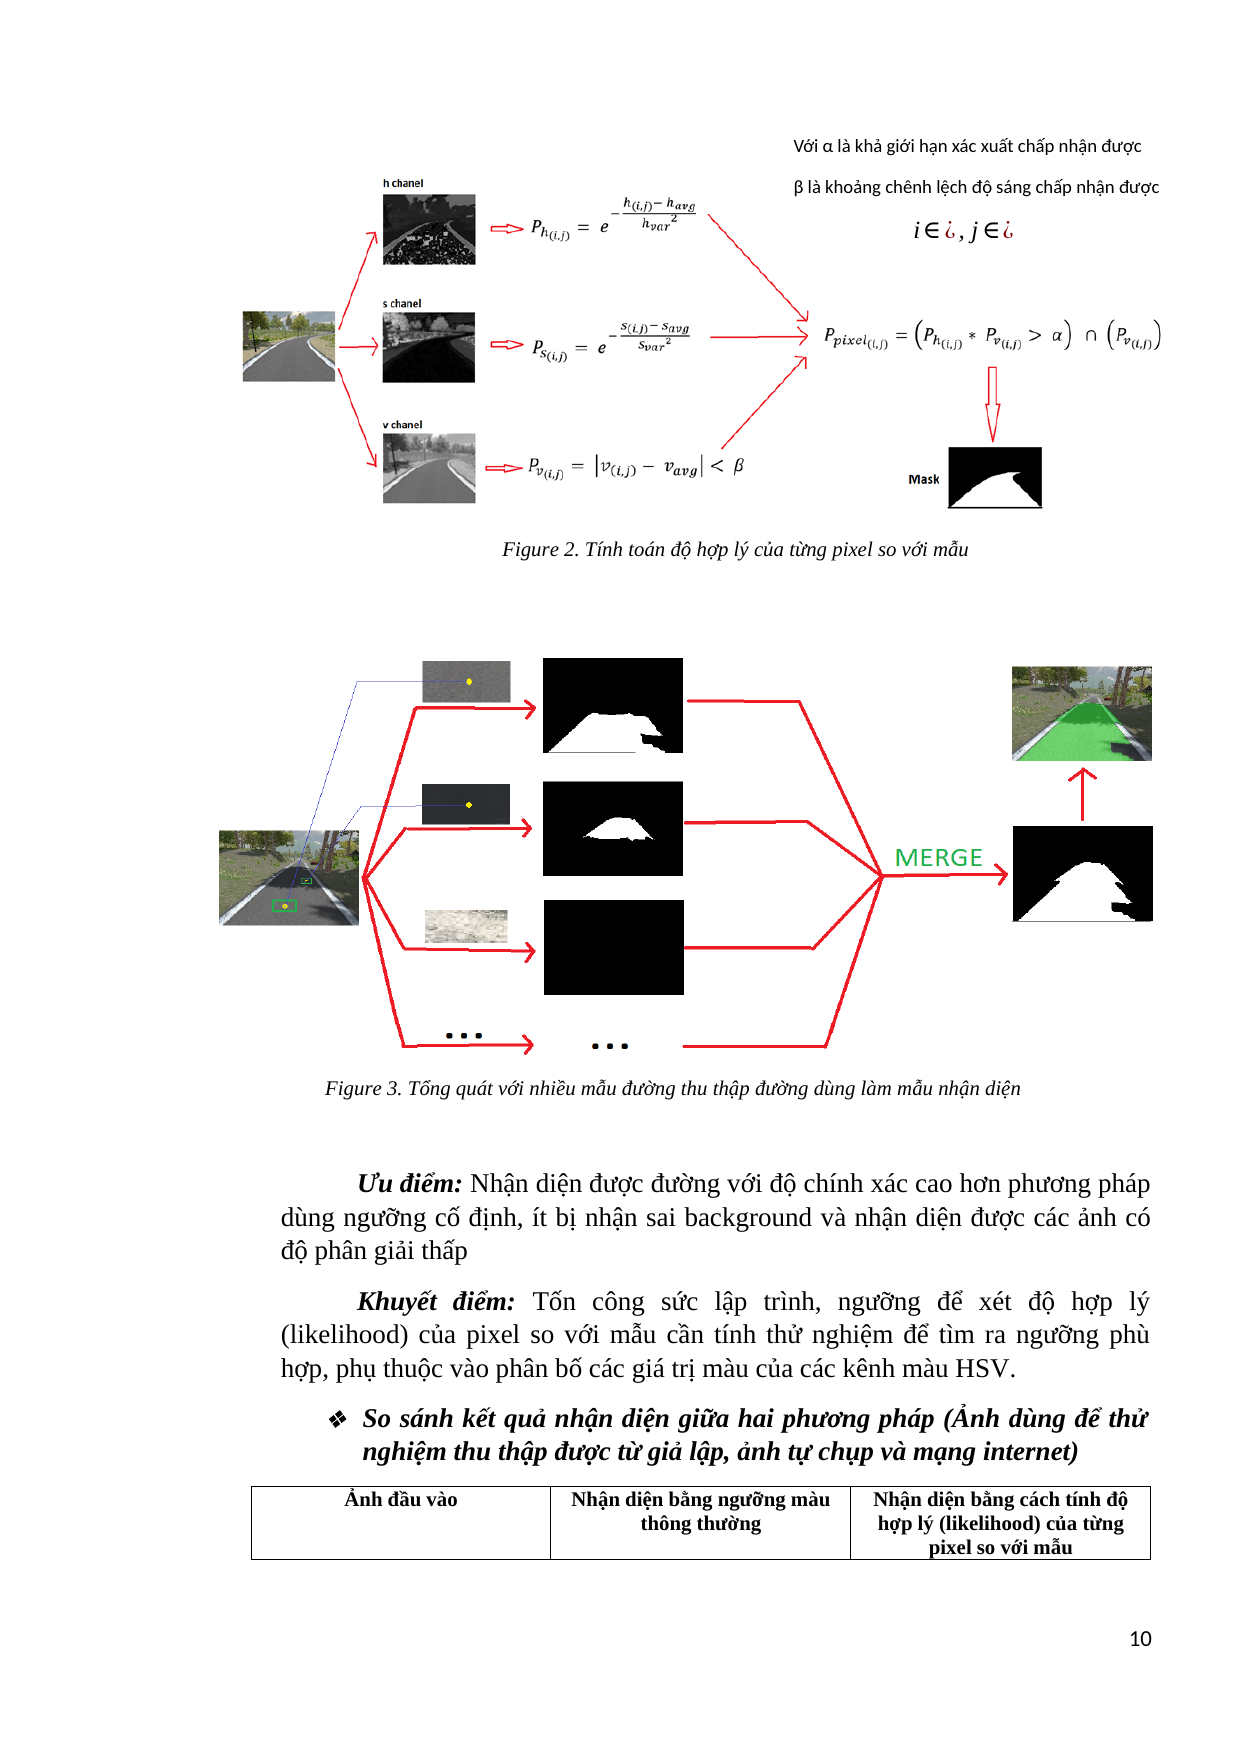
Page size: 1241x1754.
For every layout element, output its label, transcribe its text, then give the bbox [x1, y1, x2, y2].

table_header Ảnh đầu vào [252, 1487, 550, 1559]
text Ưu điểm: Nhận diện được đường với độ chính xác cao hơn phương pháp dùng ngưỡng cố định, ít bị nhận sai background và nhận diện được các ảnh có độ phân giải thấp [281, 1167, 1152, 1266]
list So sánh kết quả nhận diện giữa hai phương pháp (Ảnh dùng để thử nghiệm thu thập được từ giả lập, ảnh tự chụp và mạng internet) [325, 1402, 1152, 1467]
table_header Nhận diện bằng cách tính độ hợp lý (likelihood) của từng pixel so với mẫu [851, 1487, 1150, 1559]
picture [236, 165, 1176, 518]
table_header Nhận diện bằng ngưỡng màu thông thường [551, 1487, 850, 1559]
text Khuyết điểm: Tốn công sức lập trình, ngưỡng để xét độ hợp lý (likelihood) của pixel so với mẫu cần tính thử nghiệm để tìm ra ngưỡng phù hợp, phụ thuộc vào phân bố các giá trị màu của các kênh màu HSV. [281, 1284, 1152, 1383]
text Figure 2. Tính toán độ hợp lý của từng pixel so với mẫu [207, 537, 1152, 561]
text Figure 3. Tổng quát với nhiều mẫu đường thu thập đường dùng làm mẫu nhận diện [207, 1076, 1152, 1099]
picture [206, 658, 1156, 1057]
